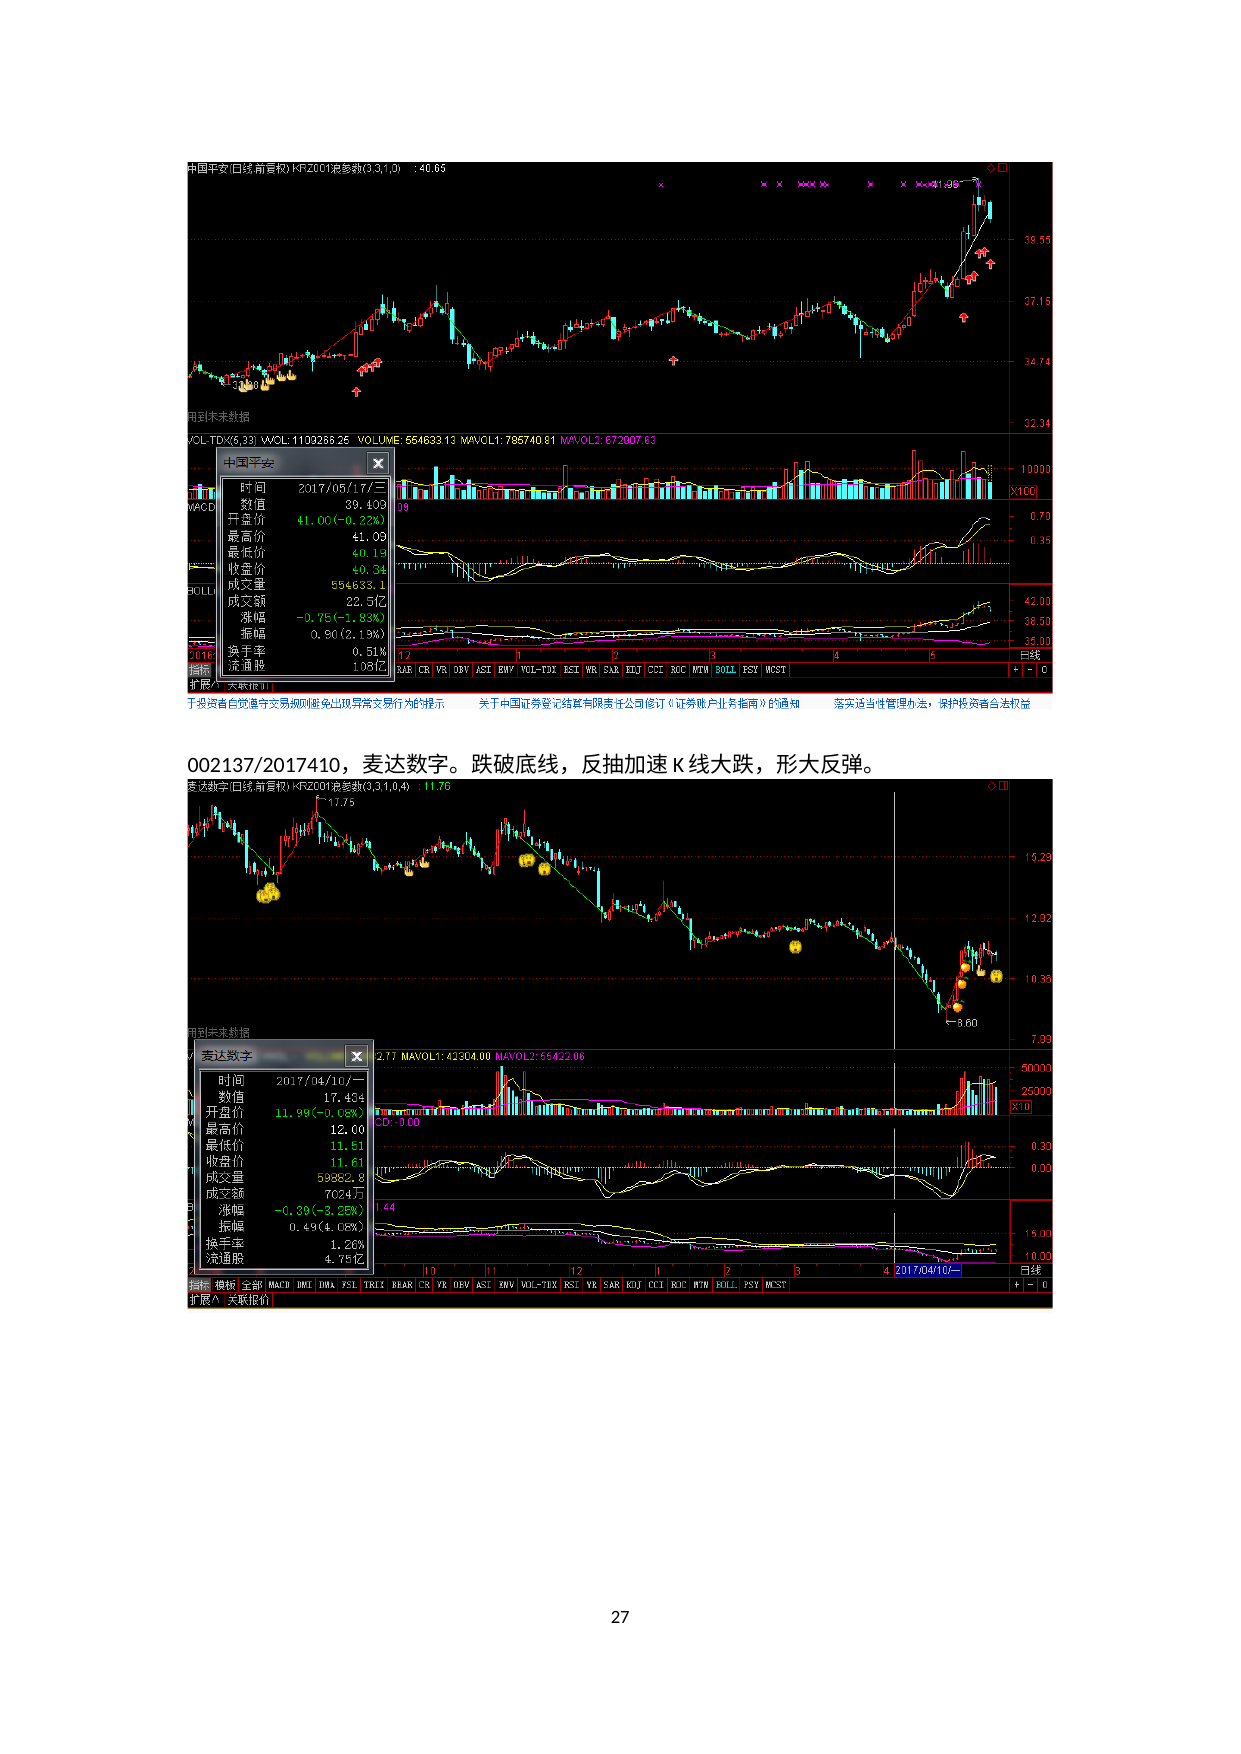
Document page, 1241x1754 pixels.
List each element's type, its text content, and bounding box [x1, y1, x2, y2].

text 002137/2017410，麦达数字。跌破底线，反抽加速K线大跌，形大反弹。 [187, 747, 1053, 779]
picture [187, 162, 1053, 709]
picture [187, 779, 1053, 1313]
